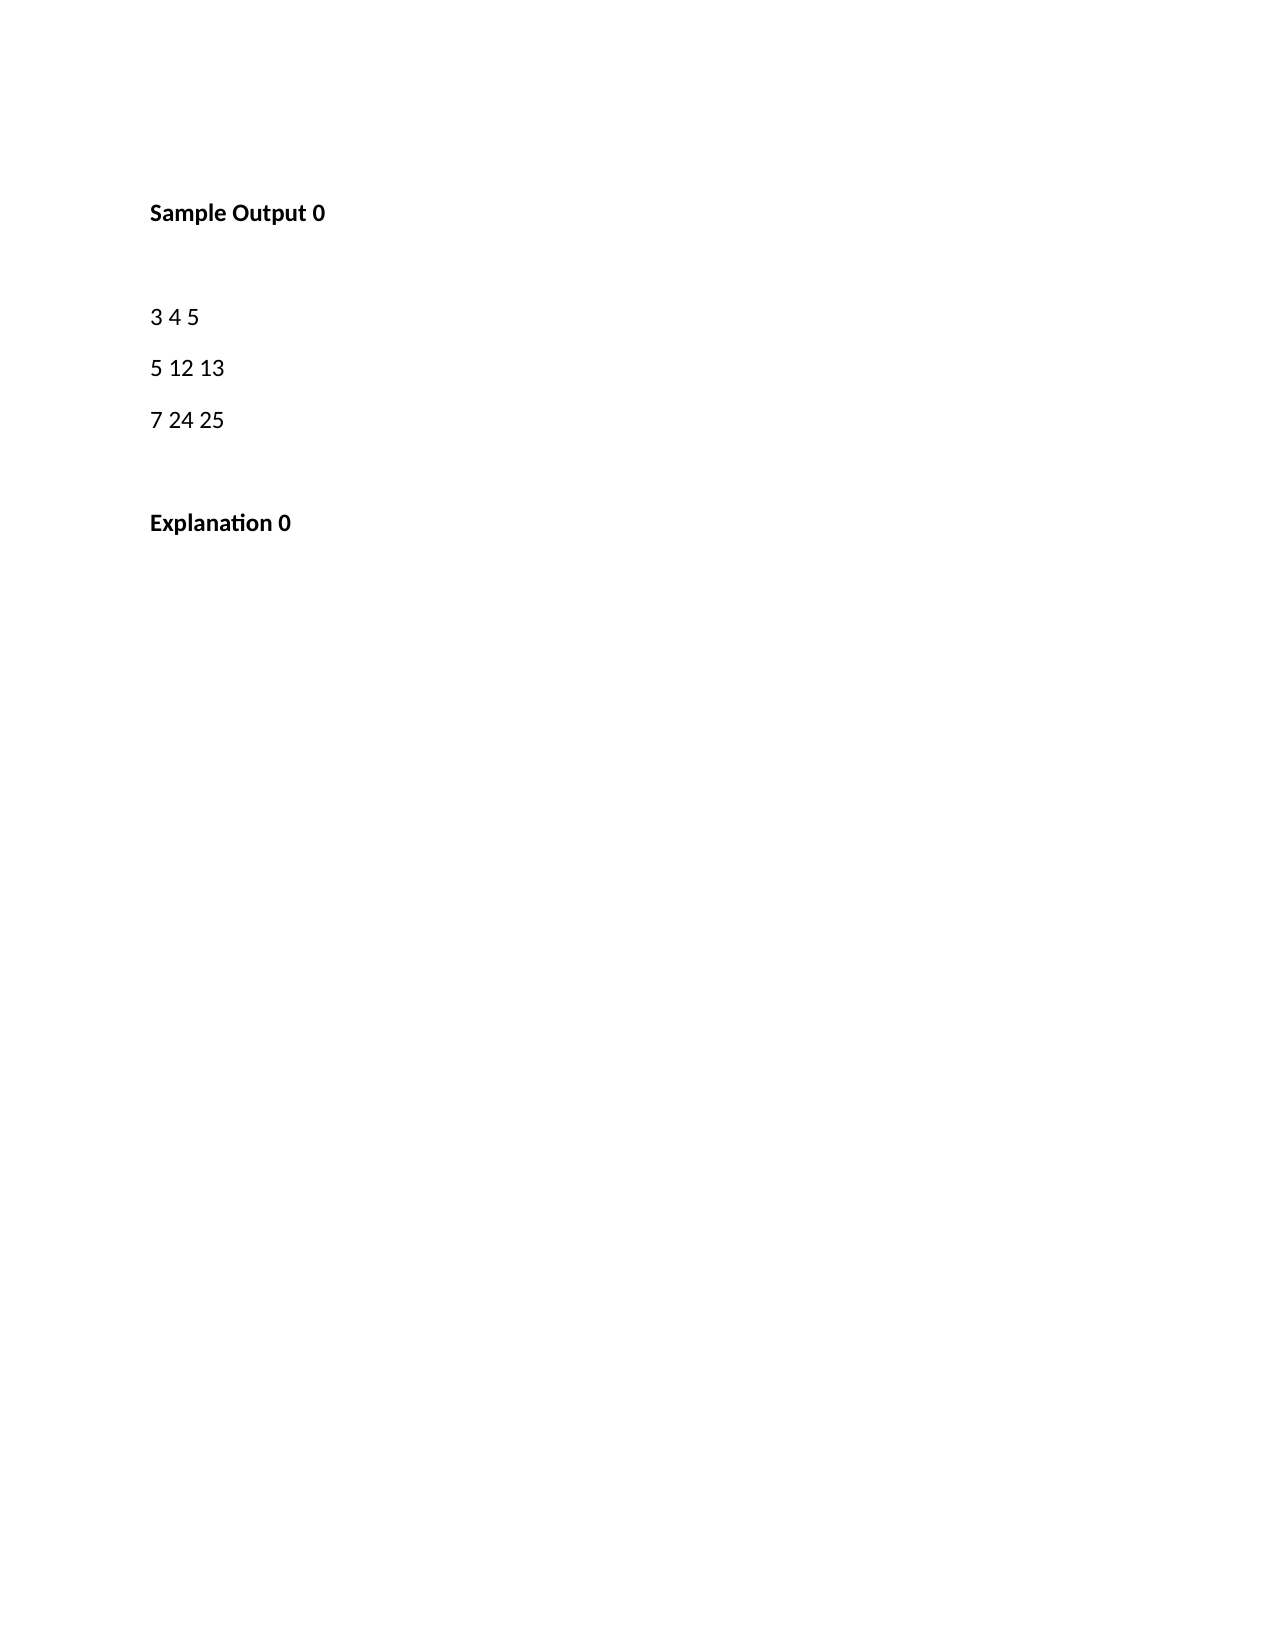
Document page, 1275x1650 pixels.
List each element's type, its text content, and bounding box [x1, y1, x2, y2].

text 5 12 13 [150, 352, 1125, 383]
text 3 4 5 [150, 301, 1125, 331]
text Explanation 0 [150, 507, 1125, 538]
text Sample Output 0 [150, 197, 1125, 228]
text 7 24 25 [150, 404, 1125, 435]
